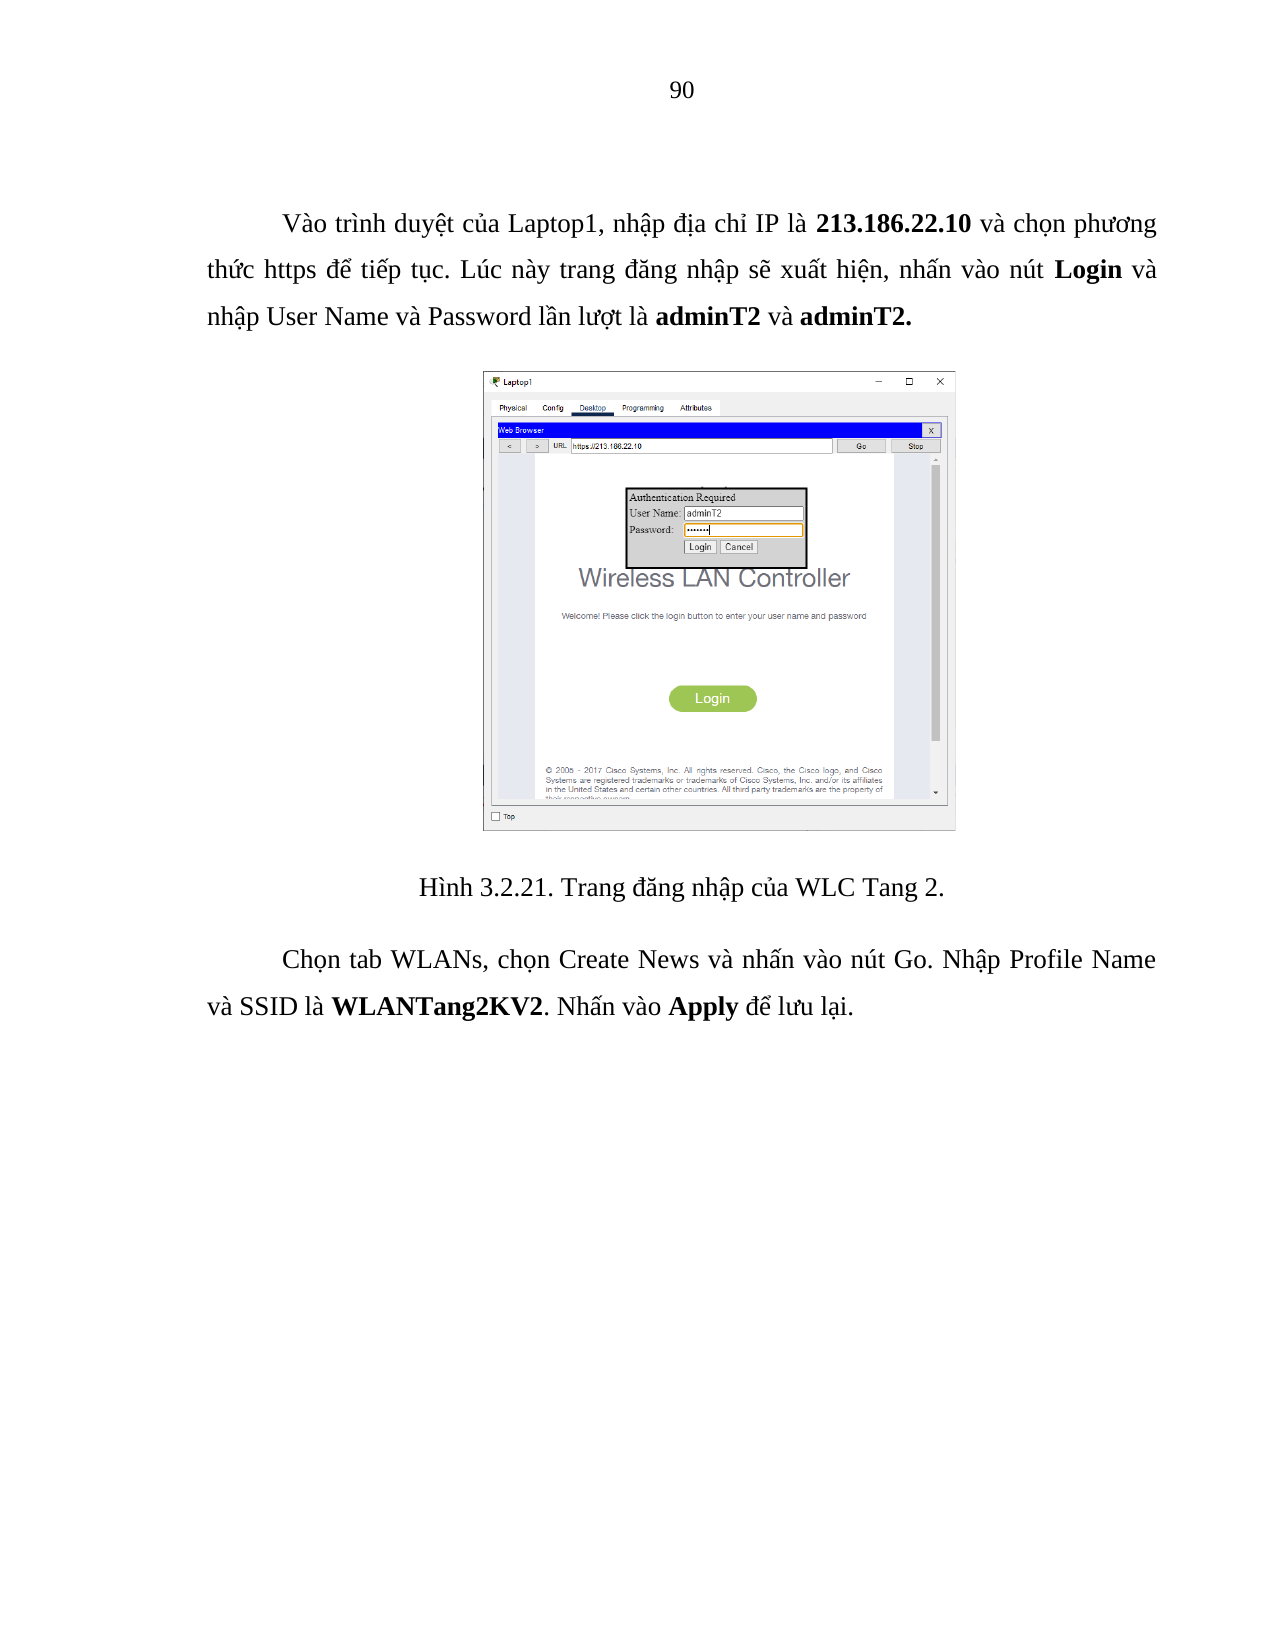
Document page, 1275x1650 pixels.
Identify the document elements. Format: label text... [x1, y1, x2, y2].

picture [483, 371, 956, 831]
text Chọn tab WLANs, chọn Create News và nhấn vào nút Go. Nhập Profile Name và SSID là WLANTang2KV2. Nhấn vào Apply để lưu lại. [207, 943, 1157, 1021]
text Vào trình duyệt của Laptop1, nhập địa chỉ IP là 213.186.22.10 và chọn phương thức https để tiếp tục. Lúc này trang đăng nhập sẽ xuất hiện, nhấn vào nút Login và nhập User Name và Password lần lượt là adminT2 và adminT2. [207, 207, 1157, 331]
text Hình 3.2.21. Trang đăng nhập của WLC Tang 2. [207, 871, 1157, 902]
